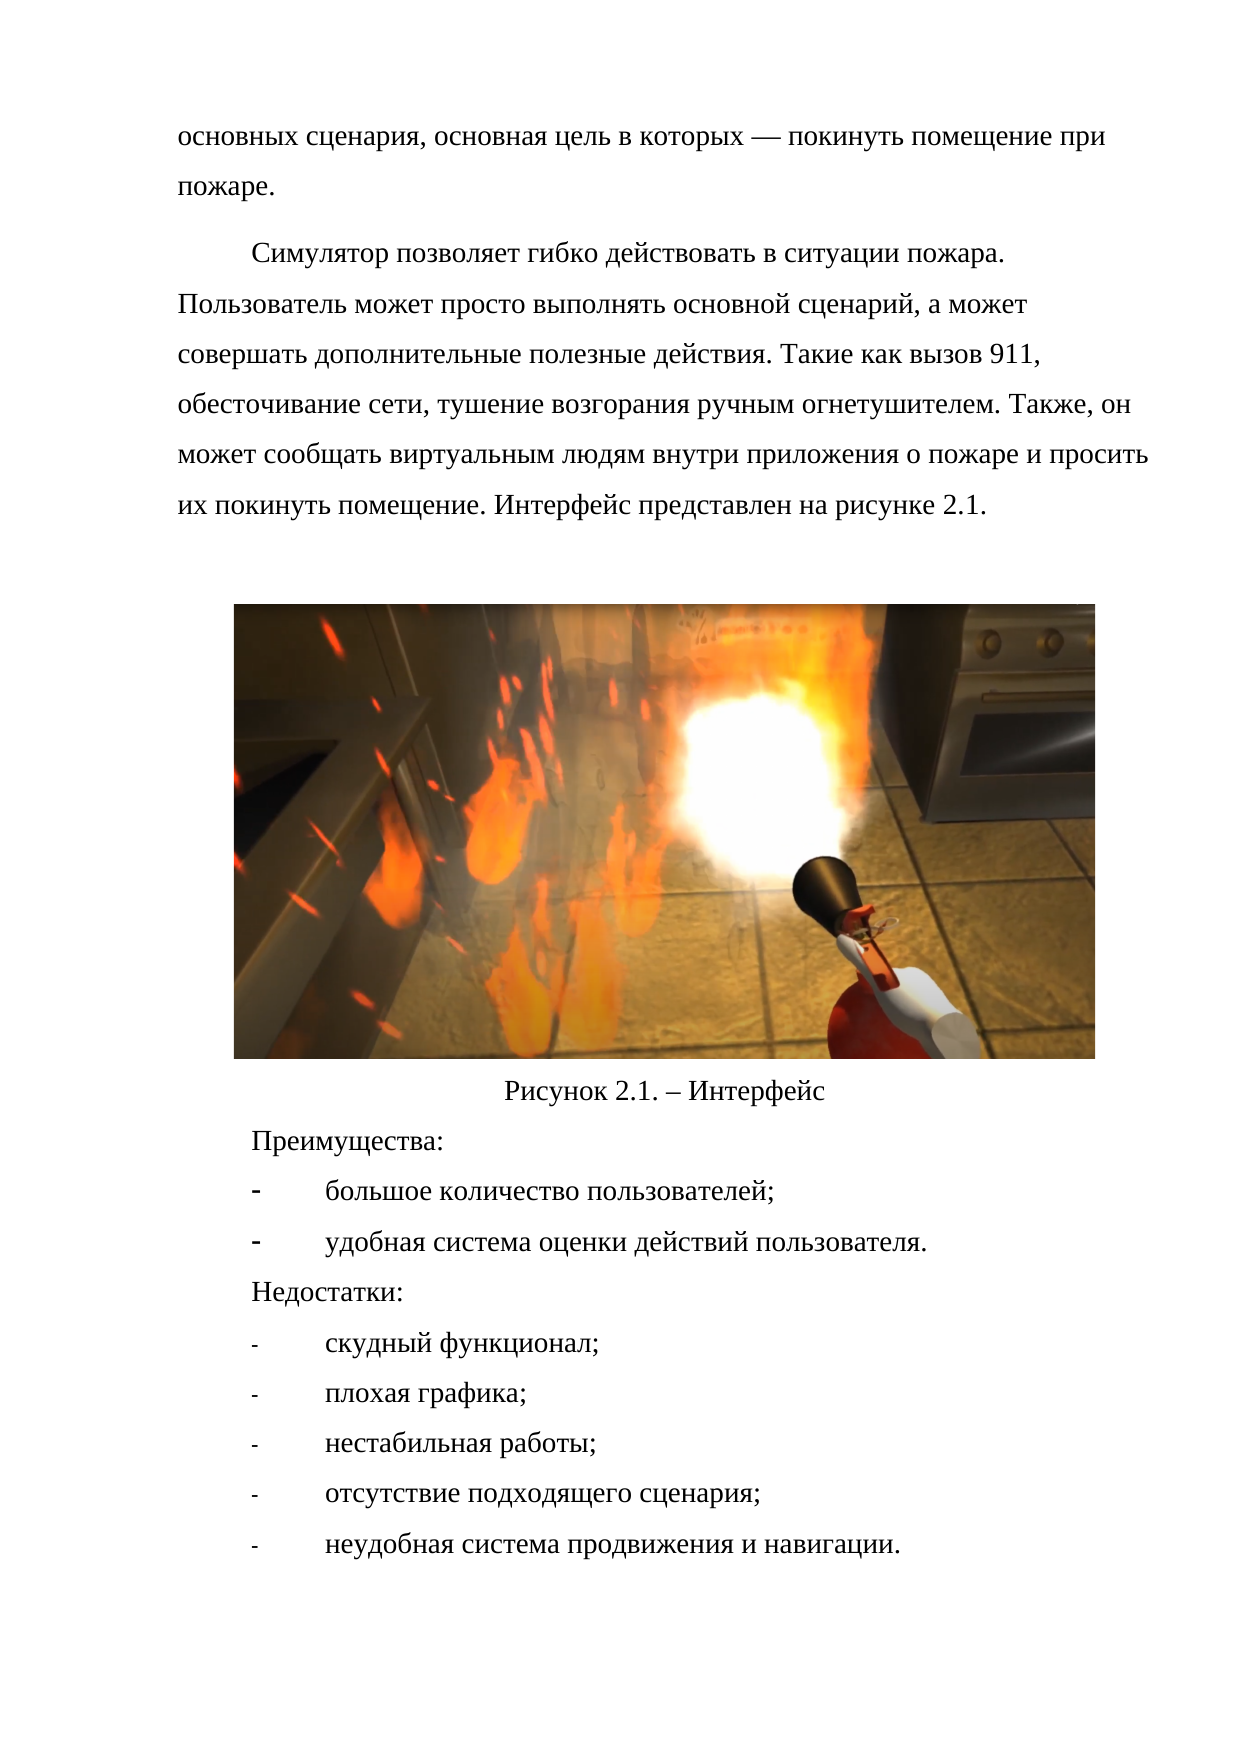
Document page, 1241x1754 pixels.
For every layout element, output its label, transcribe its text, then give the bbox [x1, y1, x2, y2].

picture [233, 604, 1096, 1059]
list большое количество пользователей; [177, 1173, 1152, 1207]
list неудобная система продвижения и навигации. [177, 1526, 1152, 1559]
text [177, 118, 1152, 202]
list скудный функционал; [177, 1325, 1152, 1358]
list удобная система оценки действий пользователя. [177, 1224, 1152, 1258]
text Недостатки: [177, 1274, 1152, 1308]
list плохая графика; [177, 1375, 1152, 1408]
text Рисунок 2.1. – Интерфейс [177, 1073, 1152, 1106]
list отсутствие подходящего сценария; [177, 1476, 1152, 1509]
text Преимущества: [177, 1123, 1152, 1157]
text Симулятор позволяет гибко действовать в ситуации пожара. Пользователь может просто выполнять основной сценарий, а может совершать дополнительные полезные действия. Такие как вызов 911, обесточивание сети, тушение возгорания ручным огнетушителем. Также, он может сообщать виртуальным людям внутри приложения о пожаре и просить их покинуть помещение. Интерфейс представлен на рисунке 2.1. [177, 235, 1152, 521]
list нестабильная работы; [177, 1425, 1152, 1459]
